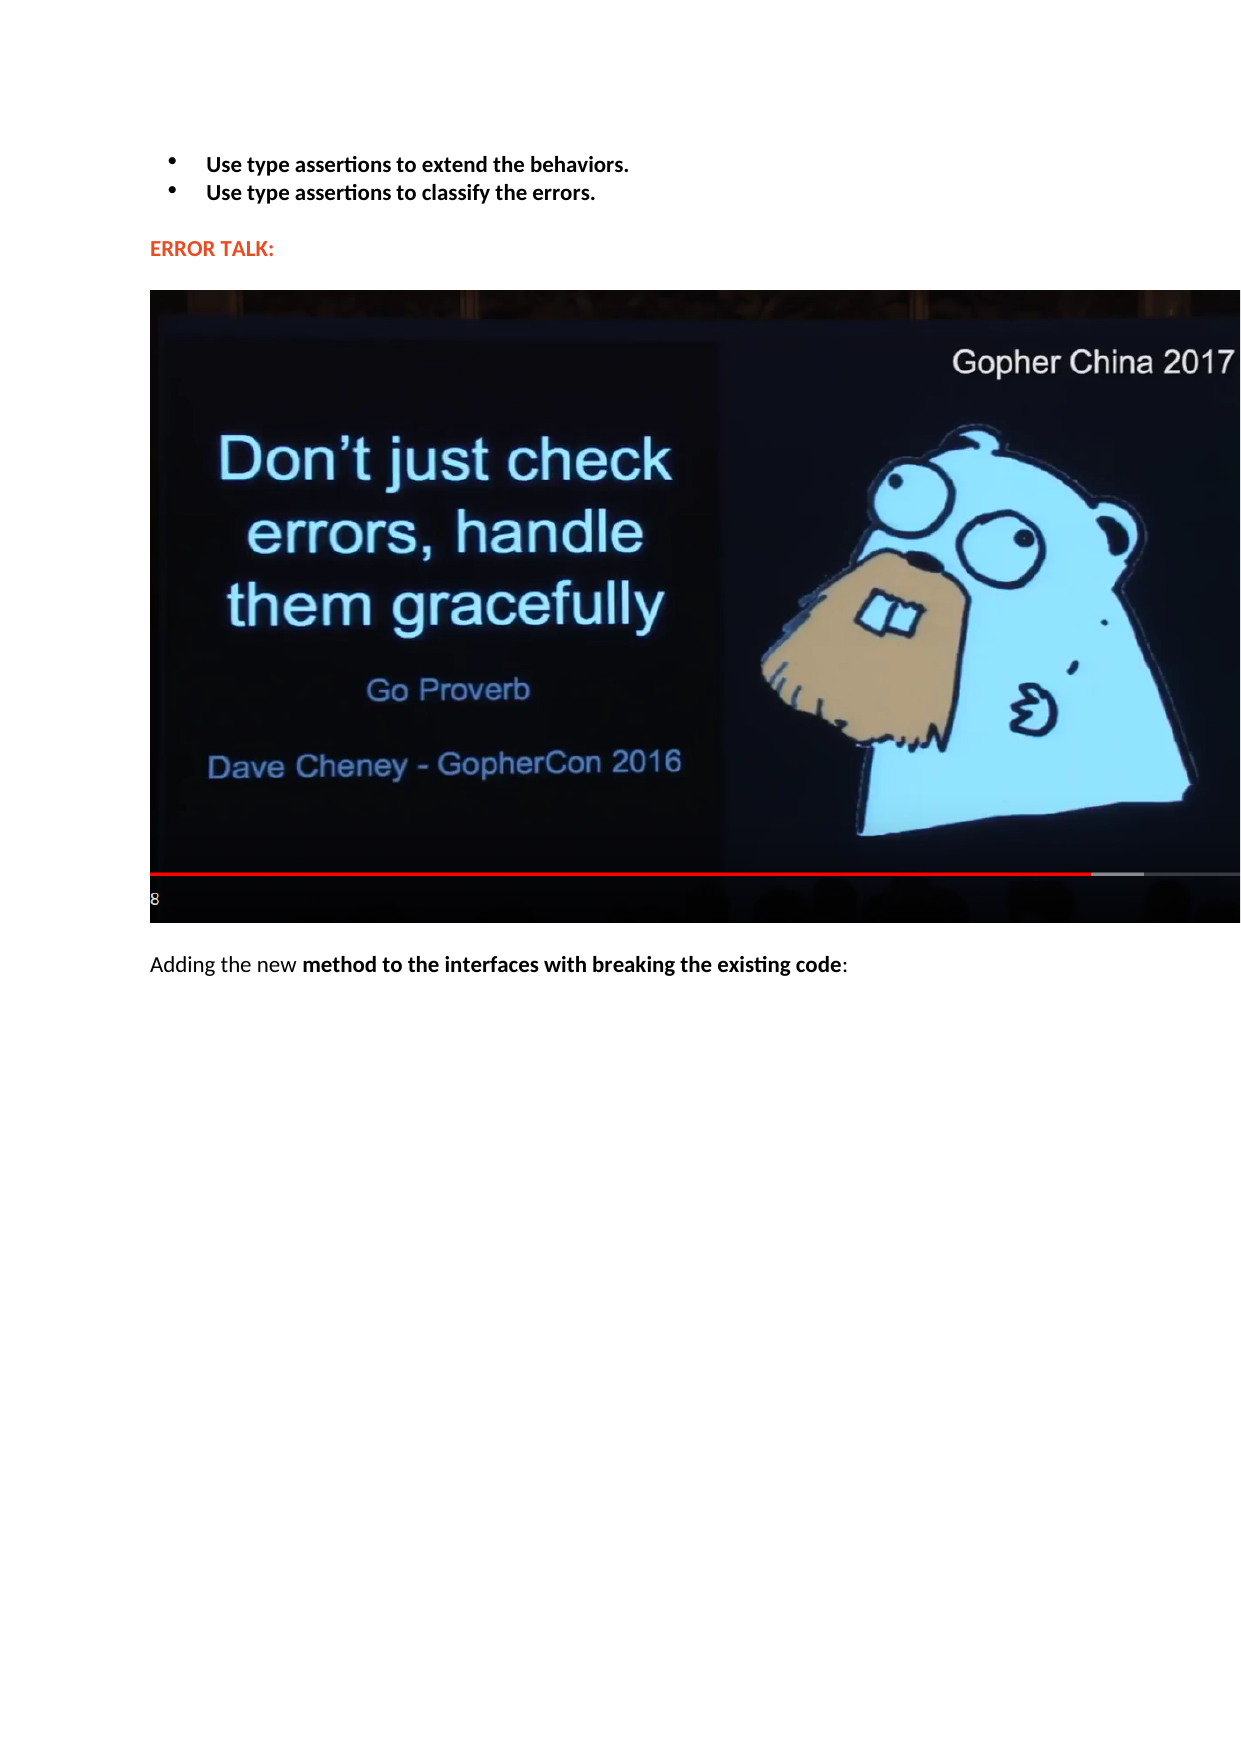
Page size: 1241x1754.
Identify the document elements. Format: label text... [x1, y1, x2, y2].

text ERROR TALK: [150, 234, 1090, 262]
text Adding the new method to the interfaces with breaking the existing code: [150, 950, 1090, 978]
picture [150, 290, 1241, 923]
list Use type assertions to classify the errors. [169, 178, 1090, 206]
list Use type assertions to extend the behaviors. [169, 150, 1090, 178]
